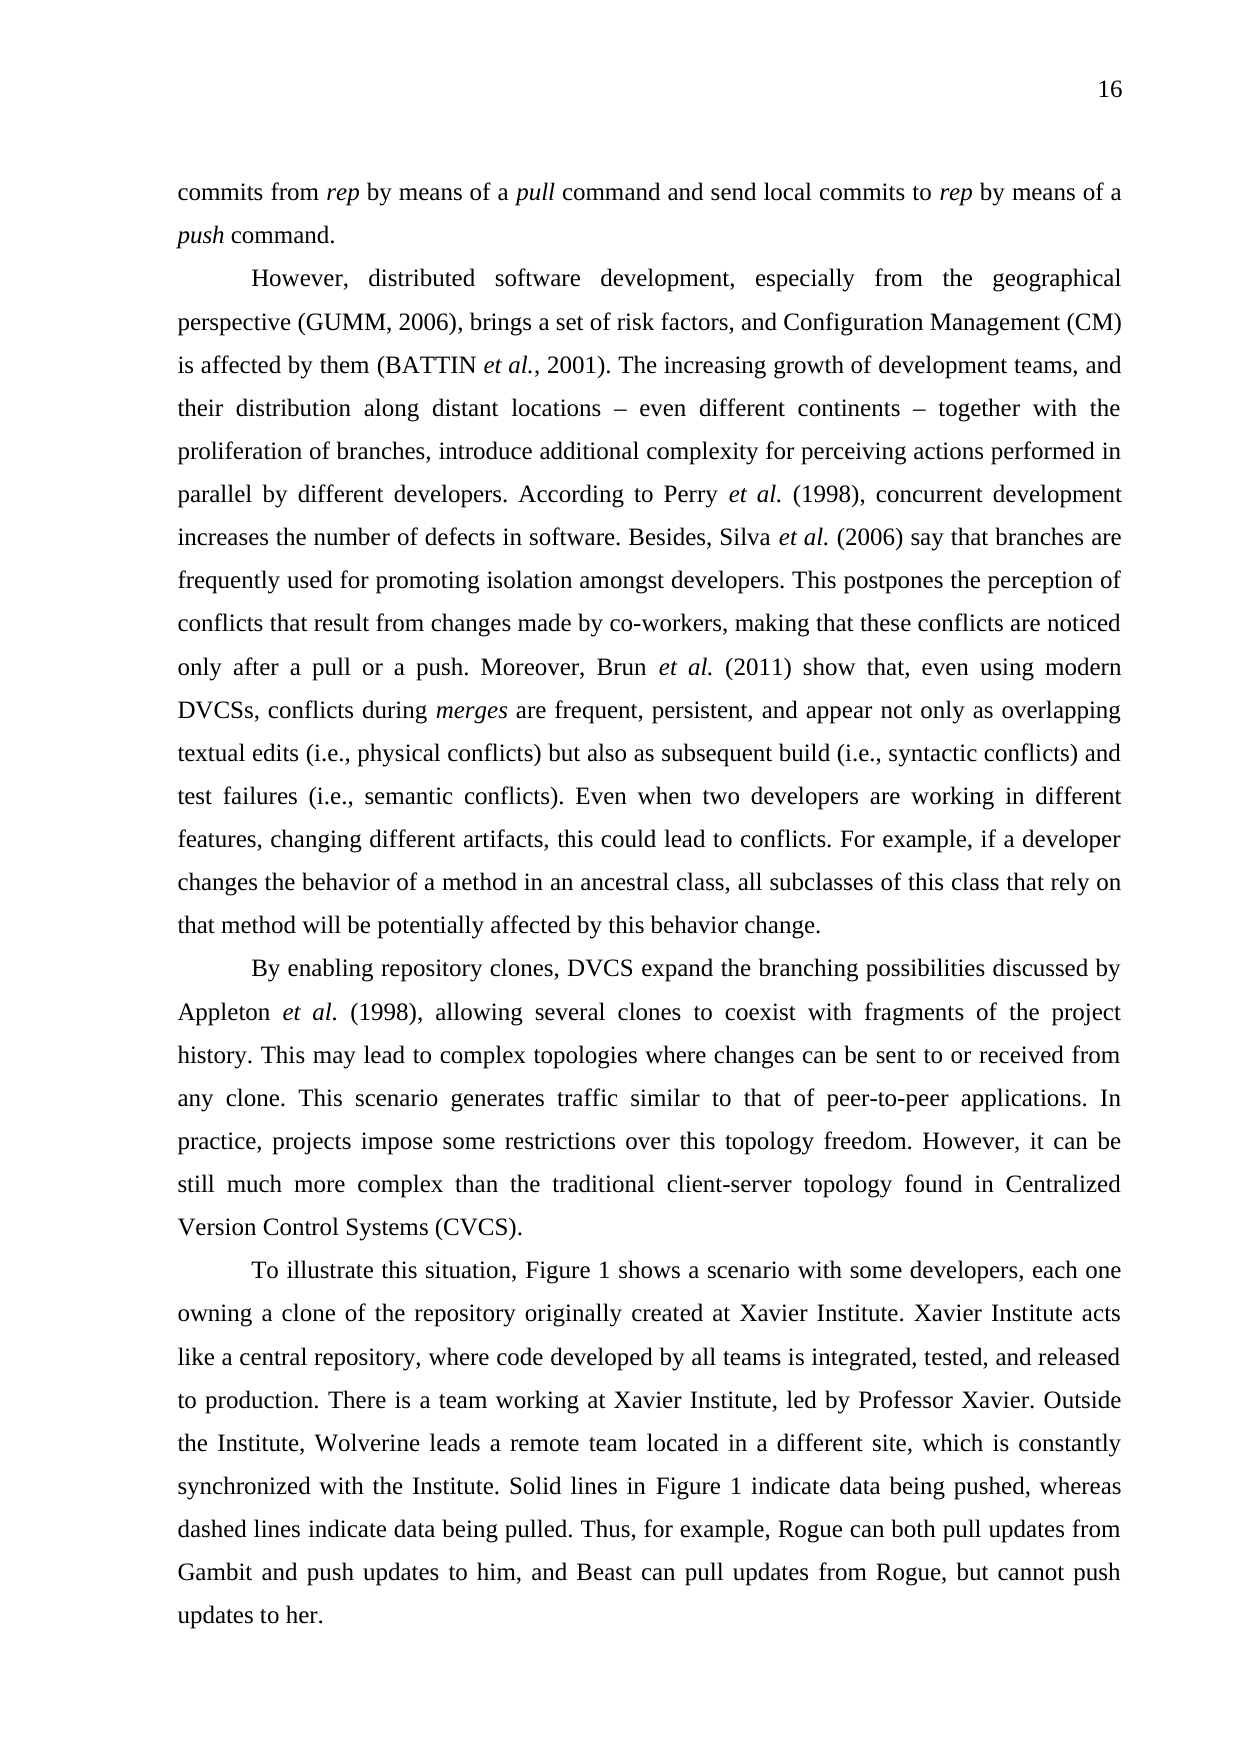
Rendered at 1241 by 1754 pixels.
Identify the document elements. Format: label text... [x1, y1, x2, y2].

text By enabling repository clones, DVCS expand the branching possibilities discussed by Appleton et al. (1998), allowing several clones to coexist with fragments of the project history. This may lead to complex topologies where changes can be sent to or received from any clone. This scenario generates traffic similar to that of peer-to-peer applications. In practice, projects impose some restrictions over this topology freedom. However, it can be still much more complex than the traditional client-server topology found in Centralized Version Control Systems (CVCS). [177, 953, 1122, 1241]
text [177, 177, 1122, 249]
text However, distributed software development, especially from the geographical perspective (GUMM, 2006), brings a set of risk factors, and Configuration Management (CM) is affected by them (BATTIN et al., 2001). The increasing growth of development teams, and their distribution along distant locations – even different continents – together with the proliferation of branches, introduce additional complexity for perceiving actions performed in parallel by different developers. According to Perry et al. (1998), concurrent development increases the number of defects in software. Besides, Silva et al. (2006) say that branches are frequently used for promoting isolation amongst developers. This postpones the perception of conflicts that result from changes made by co-workers, making that these conflicts are noticed only after a pull or a push. Moreover, Brun et al. (2011) show that, even using modern DVCSs, conflicts during merges are frequent, persistent, and appear not only as overlapping textual edits (i.e., physical conflicts) but also as subsequent build (i.e., syntactic conflicts) and test failures (i.e., semantic conflicts). Even when two developers are working in different features, changing different artifacts, this could lead to conflicts. For example, if a developer changes the behavior of a method in an ancestral class, all subclasses of this class that rely on that method will be potentially affected by this behavior change. [177, 263, 1122, 939]
text To illustrate this situation, Figure 1 shows a scenario with some developers, each one owning a clone of the repository originally created at Xavier Institute. Xavier Institute acts like a central repository, where code developed by all teams is integrated, tested, and released to production. There is a team working at Xavier Institute, led by Professor Xavier. Outside the Institute, Wolverine leads a remote team located in a different site, which is constantly synchronized with the Institute. Solid lines in Figure 1 indicate data being pushed, whereas dashed lines indicate data being pulled. Thus, for example, Rogue can both pull updates from Gambit and push updates to him, and Beast can pull updates from Rogue, but cannot push updates to her. [177, 1255, 1122, 1629]
